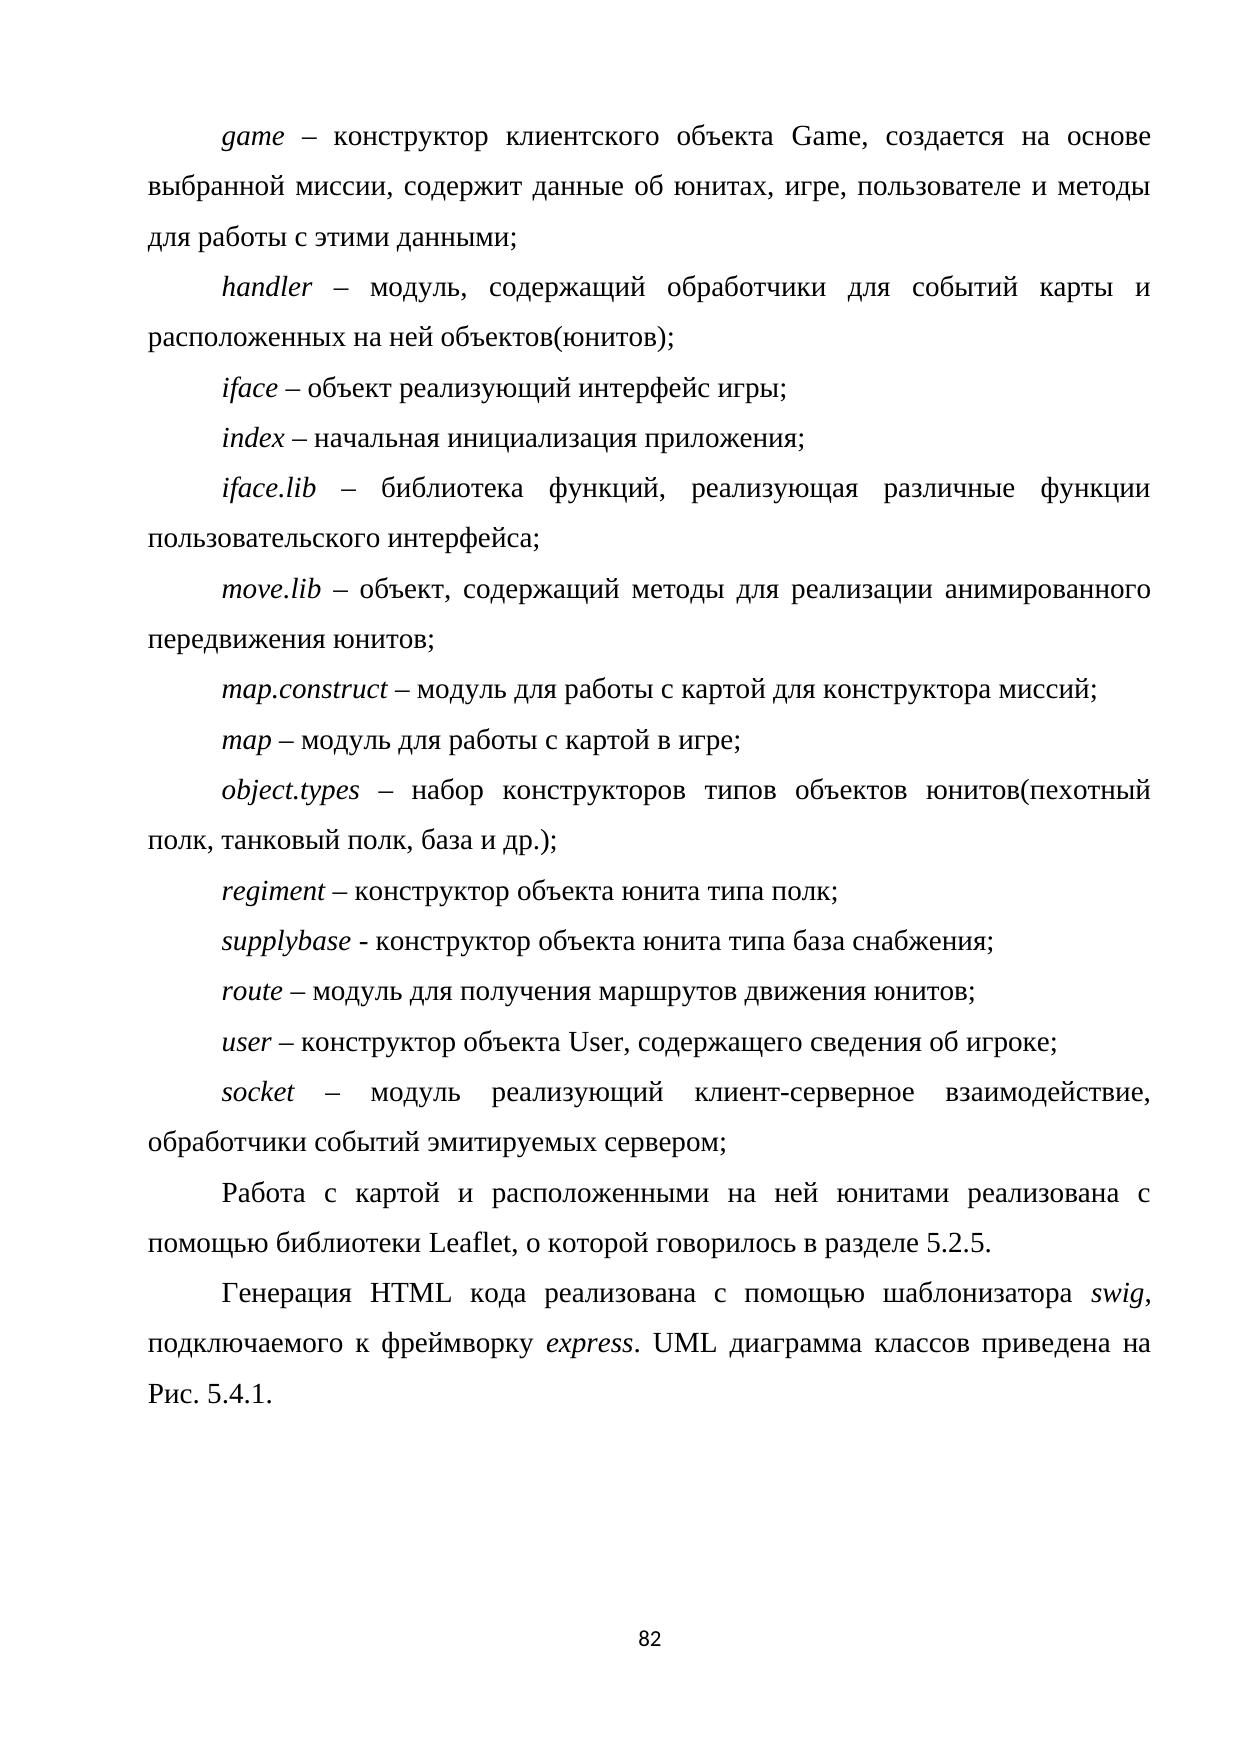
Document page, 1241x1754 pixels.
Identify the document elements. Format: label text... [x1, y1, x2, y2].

text map – модуль для работы с картой в игре; [148, 722, 1152, 755]
text socket – модуль реализующий клиент-серверное взаимодействие, обработчики событий эмитируемых сервером; [148, 1074, 1152, 1158]
text Генерация HTML кода реализована с помощью шаблонизатора swig, подключаемого к фреймворку express. UML диаграмма классов приведена на Рис. 5.4.1. [148, 1275, 1152, 1409]
text index – начальная инициализация приложения; [148, 420, 1152, 453]
text map.construct – модуль для работы с картой для конструктора миссий; [148, 672, 1152, 705]
text supplybase - конструктор объекта юнита типа база снабжения; [148, 923, 1152, 957]
text handler – модуль, содержащий обработчики для событий карты и расположенных на ней объектов(юнитов); [148, 269, 1152, 353]
text regiment – конструктор объекта юнита типа полк; [148, 873, 1152, 906]
text Работа с картой и расположенными на ней юнитами реализована с помощью библиотеки Leaflet, о которой говорилось в разделе 5.2.5. [148, 1175, 1152, 1258]
text object.types – набор конструкторов типов объектов юнитов(пехотный полк, танковый полк, база и др.); [148, 772, 1152, 856]
text move.lib – объект, содержащий методы для реализации анимированного передвижения юнитов; [148, 571, 1152, 655]
text iface.lib – библиотека функций, реализующая различные функции пользовательского интерфейса; [148, 470, 1152, 554]
text game – конструктор клиентского объекта Game, создается на основе выбранной миссии, содержит данные об юнитах, игре, пользователе и методы для работы с этими данными; [148, 118, 1152, 252]
text route – модуль для получения маршрутов движения юнитов; [148, 973, 1152, 1007]
text iface – объект реализующий интерфейс игры; [148, 370, 1152, 403]
text user – конструктор объекта User, содержащего сведения об игроке; [148, 1024, 1152, 1057]
